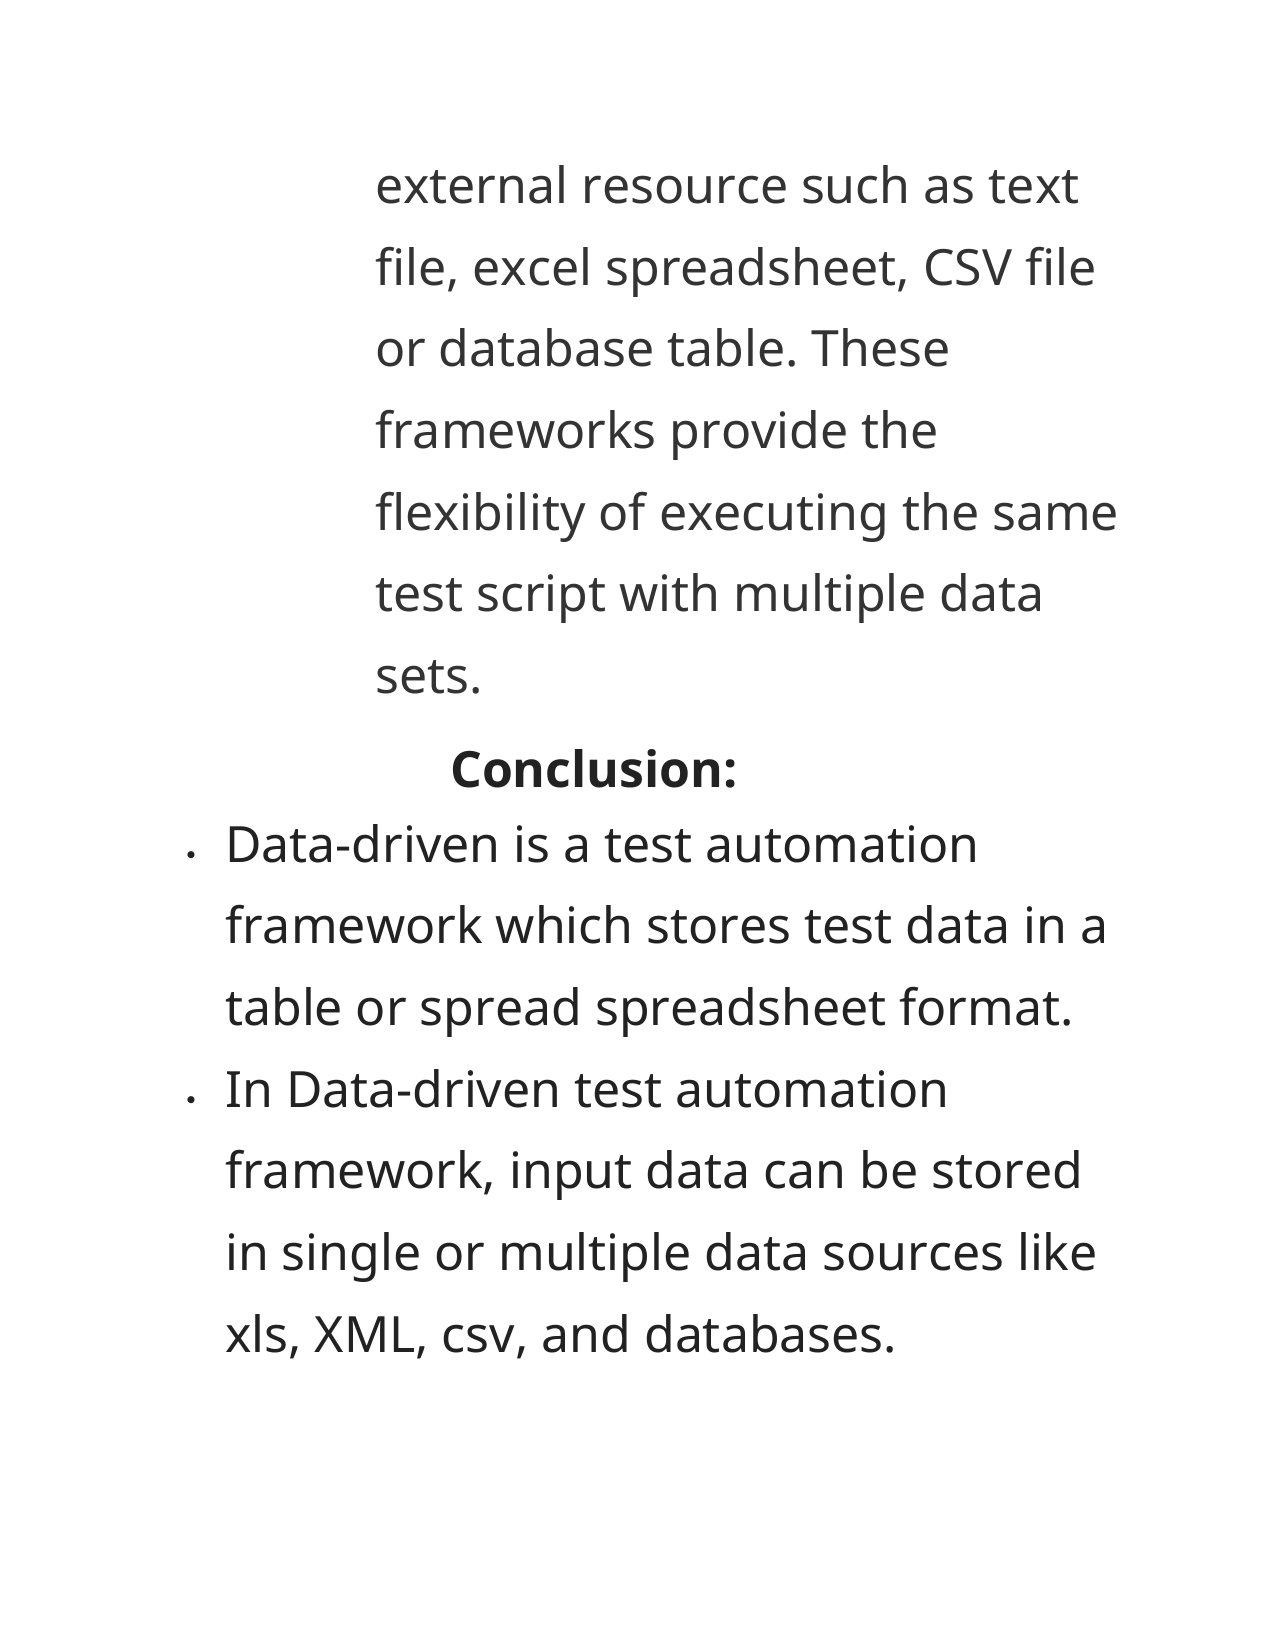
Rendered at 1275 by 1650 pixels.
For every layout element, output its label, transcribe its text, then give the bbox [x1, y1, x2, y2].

list In Data-driven test automation framework, input data can be stored in single or multiple data sources like xls, XML, csv, and databases. [187, 1053, 1125, 1367]
subtitle Conclusion: [375, 734, 1125, 802]
list Data-driven is a test automation framework which stores test data in a table or spread spreadsheet format. [187, 808, 1125, 1040]
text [375, 150, 1125, 708]
